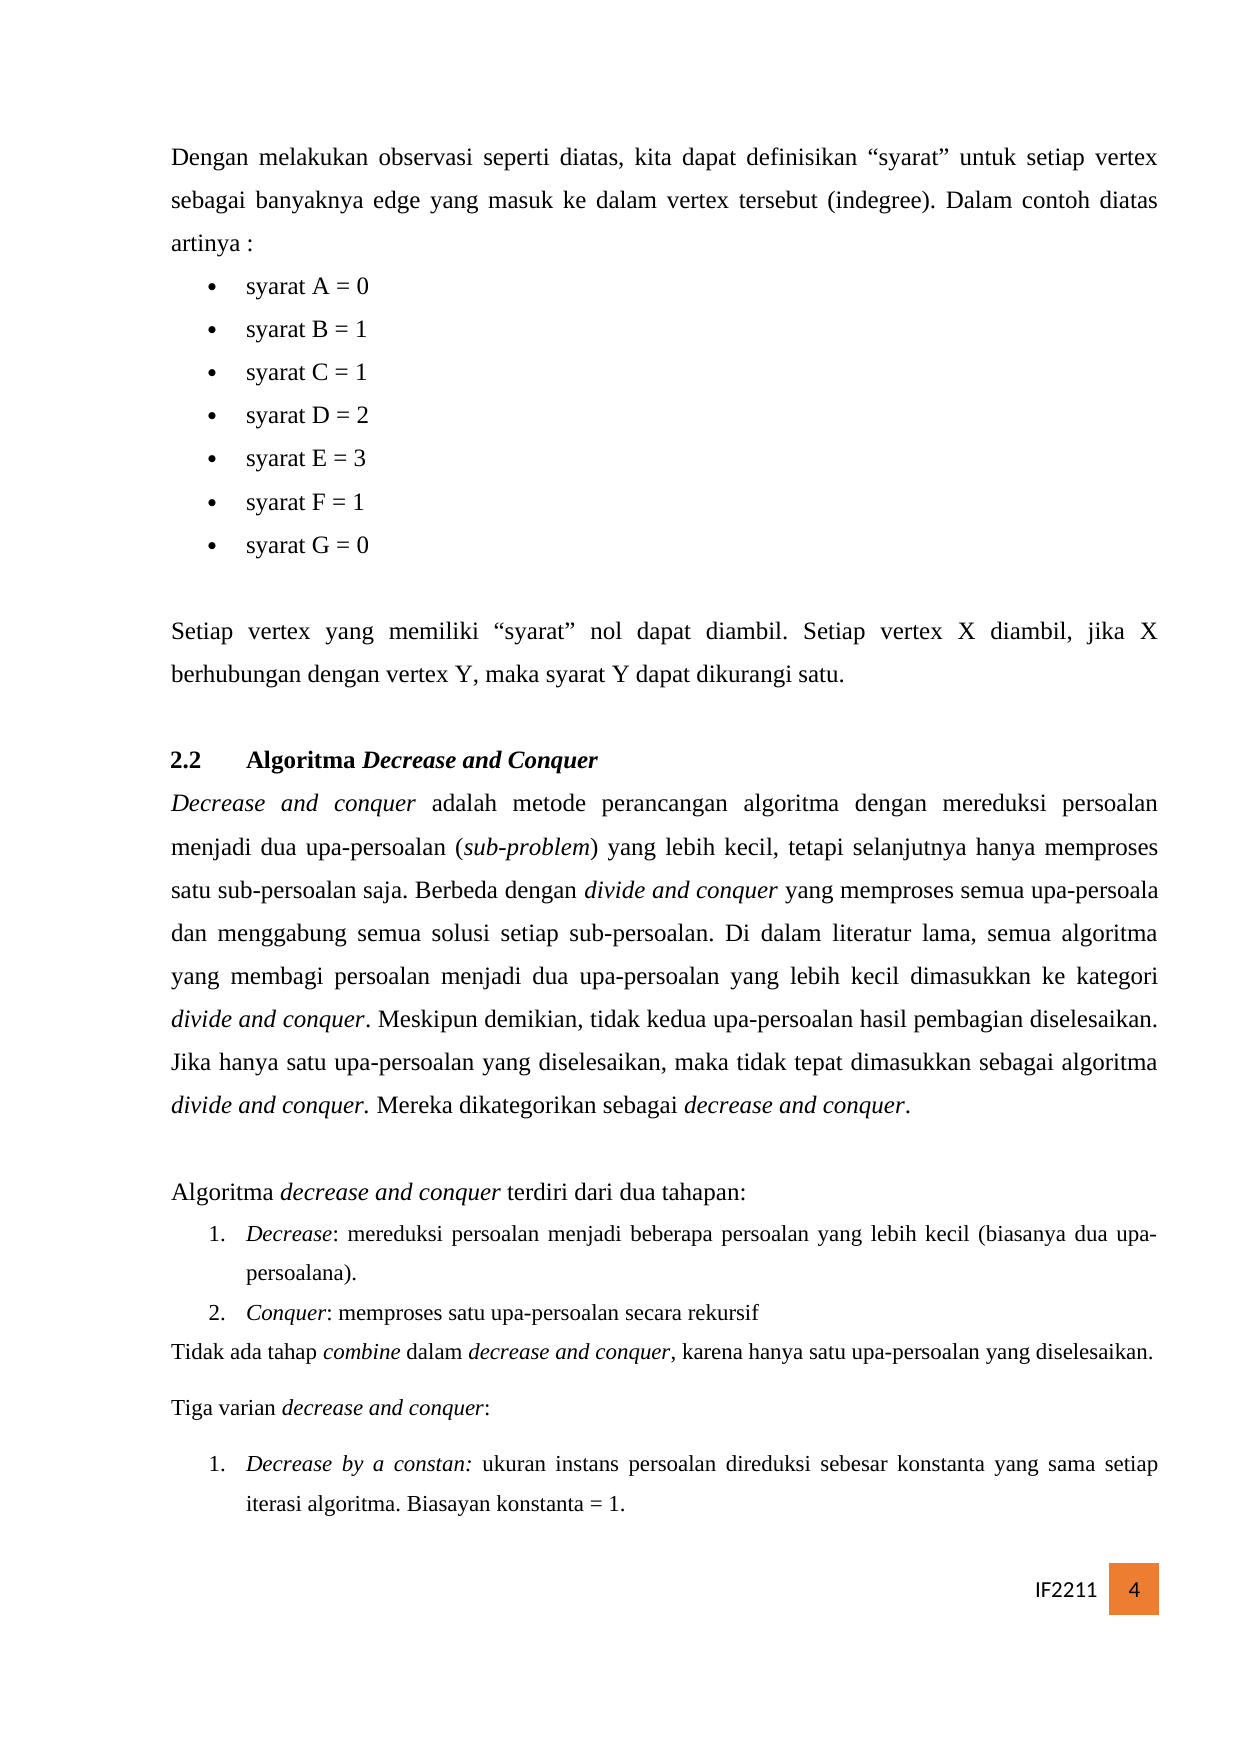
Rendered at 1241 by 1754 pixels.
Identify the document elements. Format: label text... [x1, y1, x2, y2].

list syarat E = 3 [208, 443, 1159, 472]
list syarat C = 1 [208, 357, 1159, 386]
list Conquer: memproses satu upa-persoalan secara rekursif [208, 1299, 1159, 1325]
text Tidak ada tahap combine dalam decrease and conquer, karena hanya satu upa-persoalan yang diselesaikan. [171, 1338, 1159, 1364]
list syarat F = 1 [208, 487, 1159, 515]
list syarat D = 2 [208, 400, 1159, 429]
list Decrease by a constan: ukuran instans persoalan direduksi sebesar konstanta yang sama setiap iterasi algoritma. Biasayan konstanta = 1. [208, 1451, 1159, 1516]
text Tiga varian decrease and conquer: [171, 1394, 1159, 1421]
list syarat B = 1 [208, 314, 1159, 343]
list syarat G = 0 [208, 530, 1159, 558]
text Setiap vertex yang memiliki “syarat” nol dapat diambil. Setiap vertex X diambil, jika X berhubungan dengan vertex Y, maka syarat Y dapat dikurangi satu. [171, 616, 1159, 688]
list syarat A = 0 [208, 271, 1159, 300]
text Dengan melakukan observasi seperti diatas, kita dapat definisikan “syarat” untuk setiap vertex sebagai banyaknya edge yang masuk ke dalam vertex tersebut (indegree). Dalam contoh diatas artinya : [171, 142, 1159, 257]
list Algoritma Decrease and Conquer [170, 745, 1159, 774]
list Decrease: mereduksi persoalan menjadi beberapa persoalan yang lebih kecil (biasanya dua upa-persoalana). [208, 1220, 1159, 1286]
text Algoritma decrease and conquer terdiri dari dua tahapan: [171, 1177, 1159, 1205]
text Decrease and conquer adalah metode perancangan algoritma dengan mereduksi persoalan menjadi dua upa-persoalan (sub-problem) yang lebih kecil, tetapi selanjutnya hanya memproses satu sub-persoalan saja. Berbeda dengan divide and conquer yang memproses semua upa-persoala dan menggabung semua solusi setiap sub-persoalan. Di dalam literatur lama, semua algoritma yang membagi persoalan menjadi dua upa-persoalan yang lebih kecil dimasukkan ke kategori divide and conquer. Meskipun demikian, tidak kedua upa-persoalan hasil pembagian diselesaikan. Jika hanya satu upa-persoalan yang diselesaikan, maka tidak tepat dimasukkan sebagai algoritma divide and conquer. Mereka dikategorikan sebagai decrease and conquer. [171, 788, 1159, 1119]
